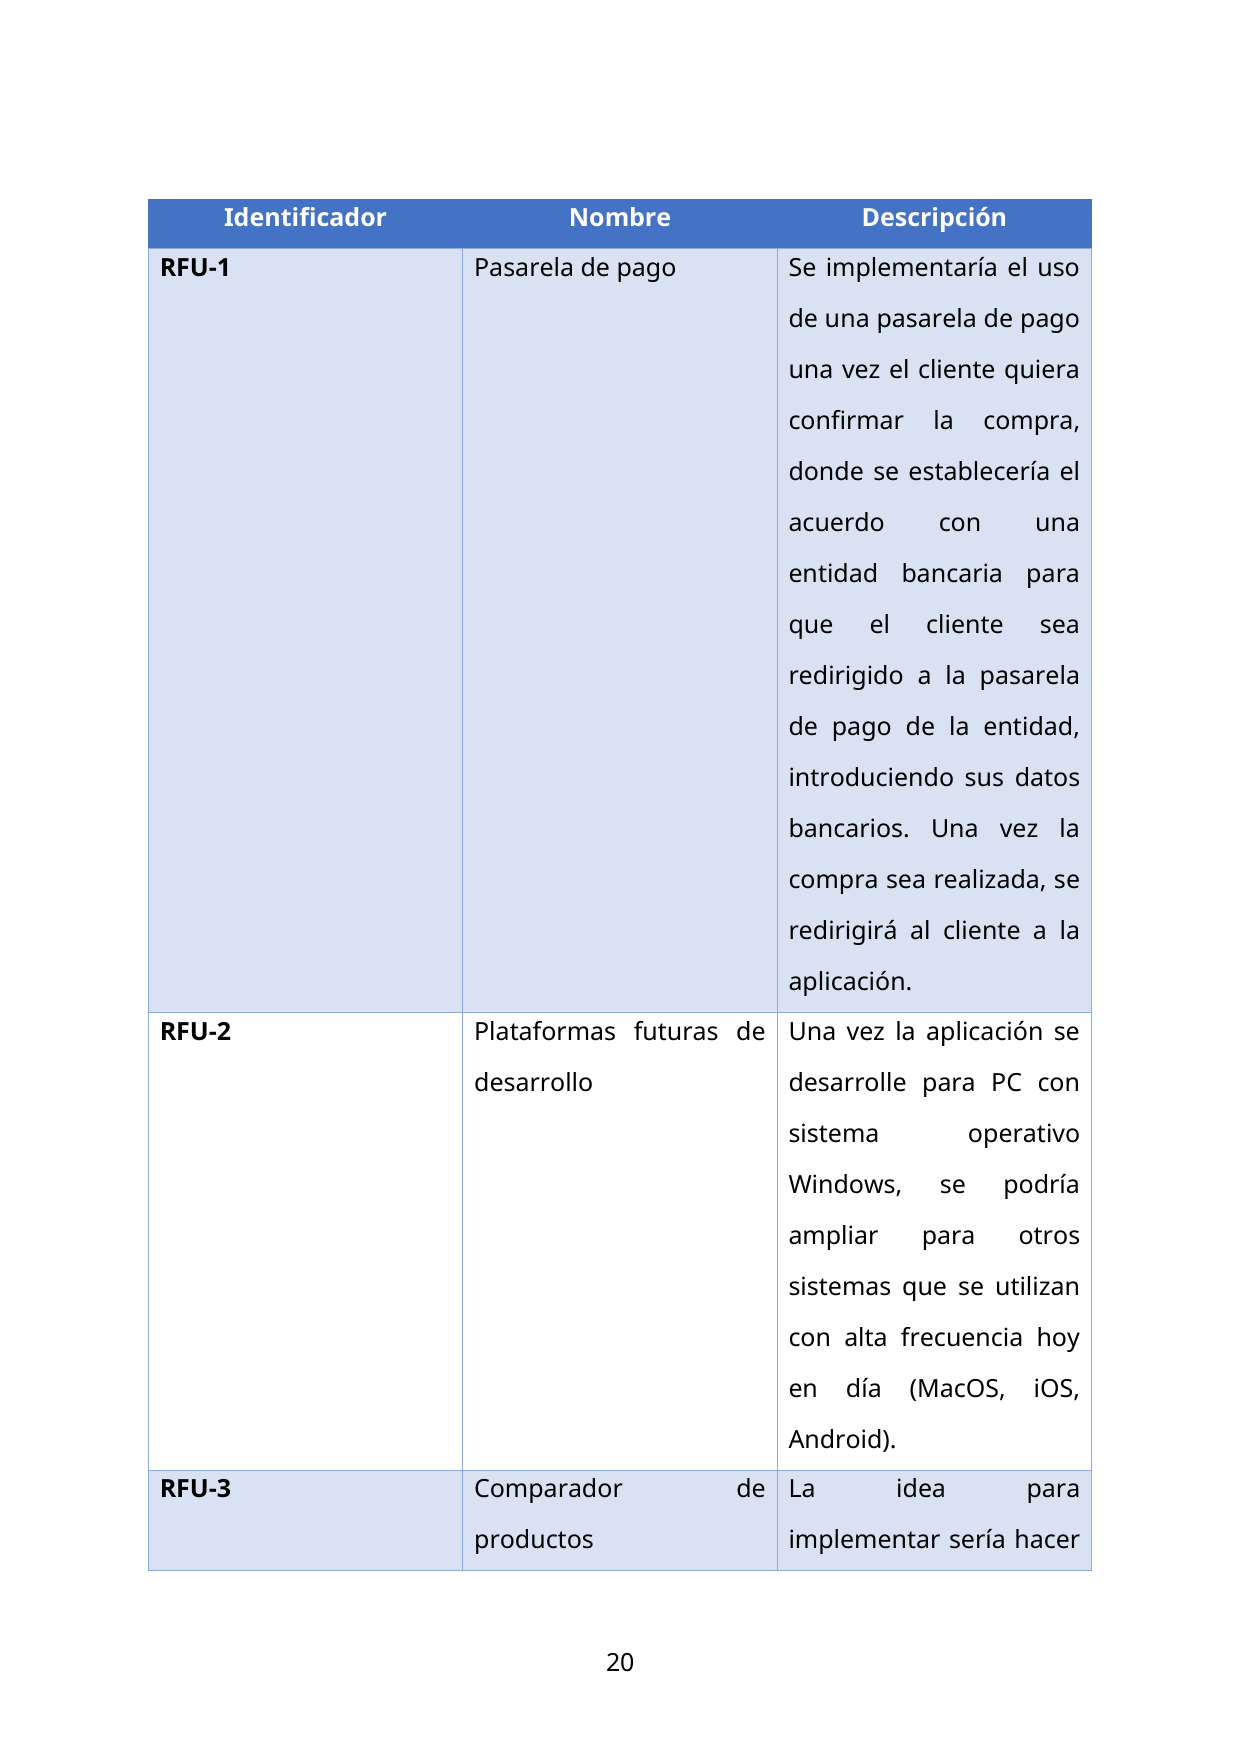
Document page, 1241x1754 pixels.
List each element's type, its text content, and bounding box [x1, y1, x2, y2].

table_cell RFU-3 [149, 1471, 462, 1570]
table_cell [778, 1471, 1091, 1570]
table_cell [463, 1471, 777, 1570]
table_cell RFU-1 [149, 249, 462, 1012]
table_cell Pasarela de pago [463, 249, 777, 1012]
table_cell Plataformas futuras de desarrollo [463, 1013, 777, 1470]
table_header Descripción [778, 200, 1091, 248]
table_cell Una vez la aplicación se desarrolle para PC con sistema operativo Windows, se podría ampliar para otros sistemas que se utilizan con alta frecuencia hoy en día (MacOS, iOS, Android). [778, 1013, 1091, 1470]
table_cell RFU-2 [149, 1013, 462, 1470]
table_cell Se implementaría el uso de una pasarela de pago una vez el cliente quiera confirmar la compra, donde se establecería el acuerdo con una entidad bancaria para que el cliente sea redirigido a la pasarela de pago de la entidad, introduciendo sus datos bancarios. Una vez la compra sea realizada, se redirigirá al cliente a la aplicación. [778, 249, 1091, 1012]
table_header Nombre [463, 200, 777, 248]
table_header Identificador [149, 200, 462, 248]
